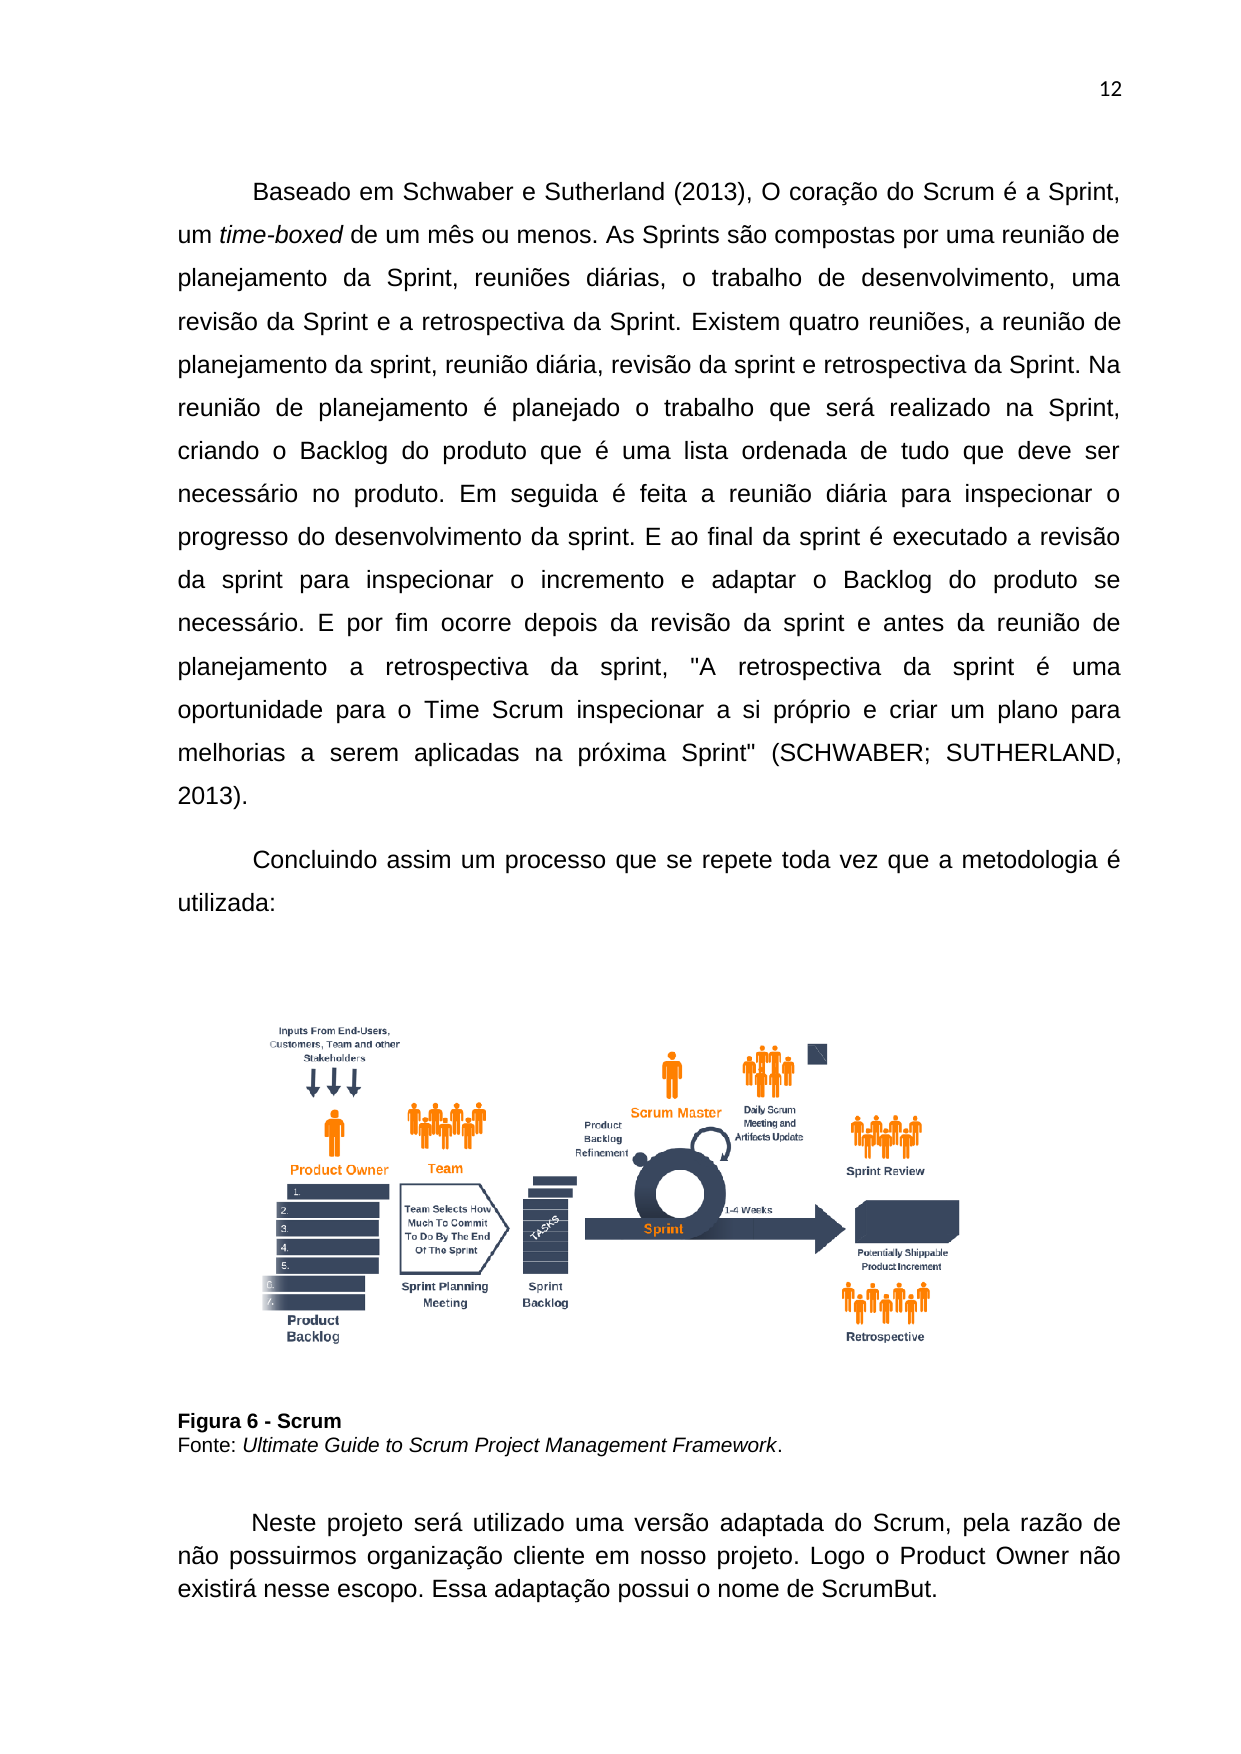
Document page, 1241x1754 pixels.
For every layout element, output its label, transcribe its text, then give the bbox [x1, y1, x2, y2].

text Concluindo assim um processo que se repete toda vez que a metodologia é utilizada: [177, 845, 1122, 917]
text Fonte: Ultimate Guide to Scrum Project Management Framework. [177, 1433, 1122, 1457]
picture [282, 981, 973, 1345]
text Baseado em Schwaber e Sutherland (2013), O coração do Scrum é a Sprint, um time-boxed de um mês ou menos. As Sprints são compostas por uma reunião de planejamento da Sprint, reuniões diárias, o trabalho de desenvolvimento, uma revisão da Sprint e a retrospectiva da Sprint. Existem quatro reuniões, a reunião de planejamento da sprint, reunião diária, revisão da sprint e retrospectiva da Sprint. Na reunião de planejamento é planejado o trabalho que será realizado na Sprint, criando o Backlog do produto que é uma lista ordenada de tudo que deve ser necessário no produto. Em seguida é feita a reunião diária para inspecionar o progresso do desenvolvimento da sprint. E ao final da sprint é executado a revisão da sprint para inspecionar o incremento e adaptar o Backlog do produto se necessário. E por fim ocorre depois da revisão da sprint e antes da reunião de planejamento a retrospectiva da sprint, "A retrospectiva da sprint é uma oportunidade para o Time Scrum inspecionar a si próprio e criar um plano para melhorias a serem aplicadas na próxima Sprint" (SCHWABER; SUTHERLAND, 2013). [177, 177, 1122, 810]
text Neste projeto será utilizado uma versão adaptada do Scrum, pela razão de não possuirmos organização cliente em nosso projeto. Logo o Product Owner não existirá nesse escopo. Essa adaptação possui o nome de ScrumBut. [177, 1508, 1122, 1602]
